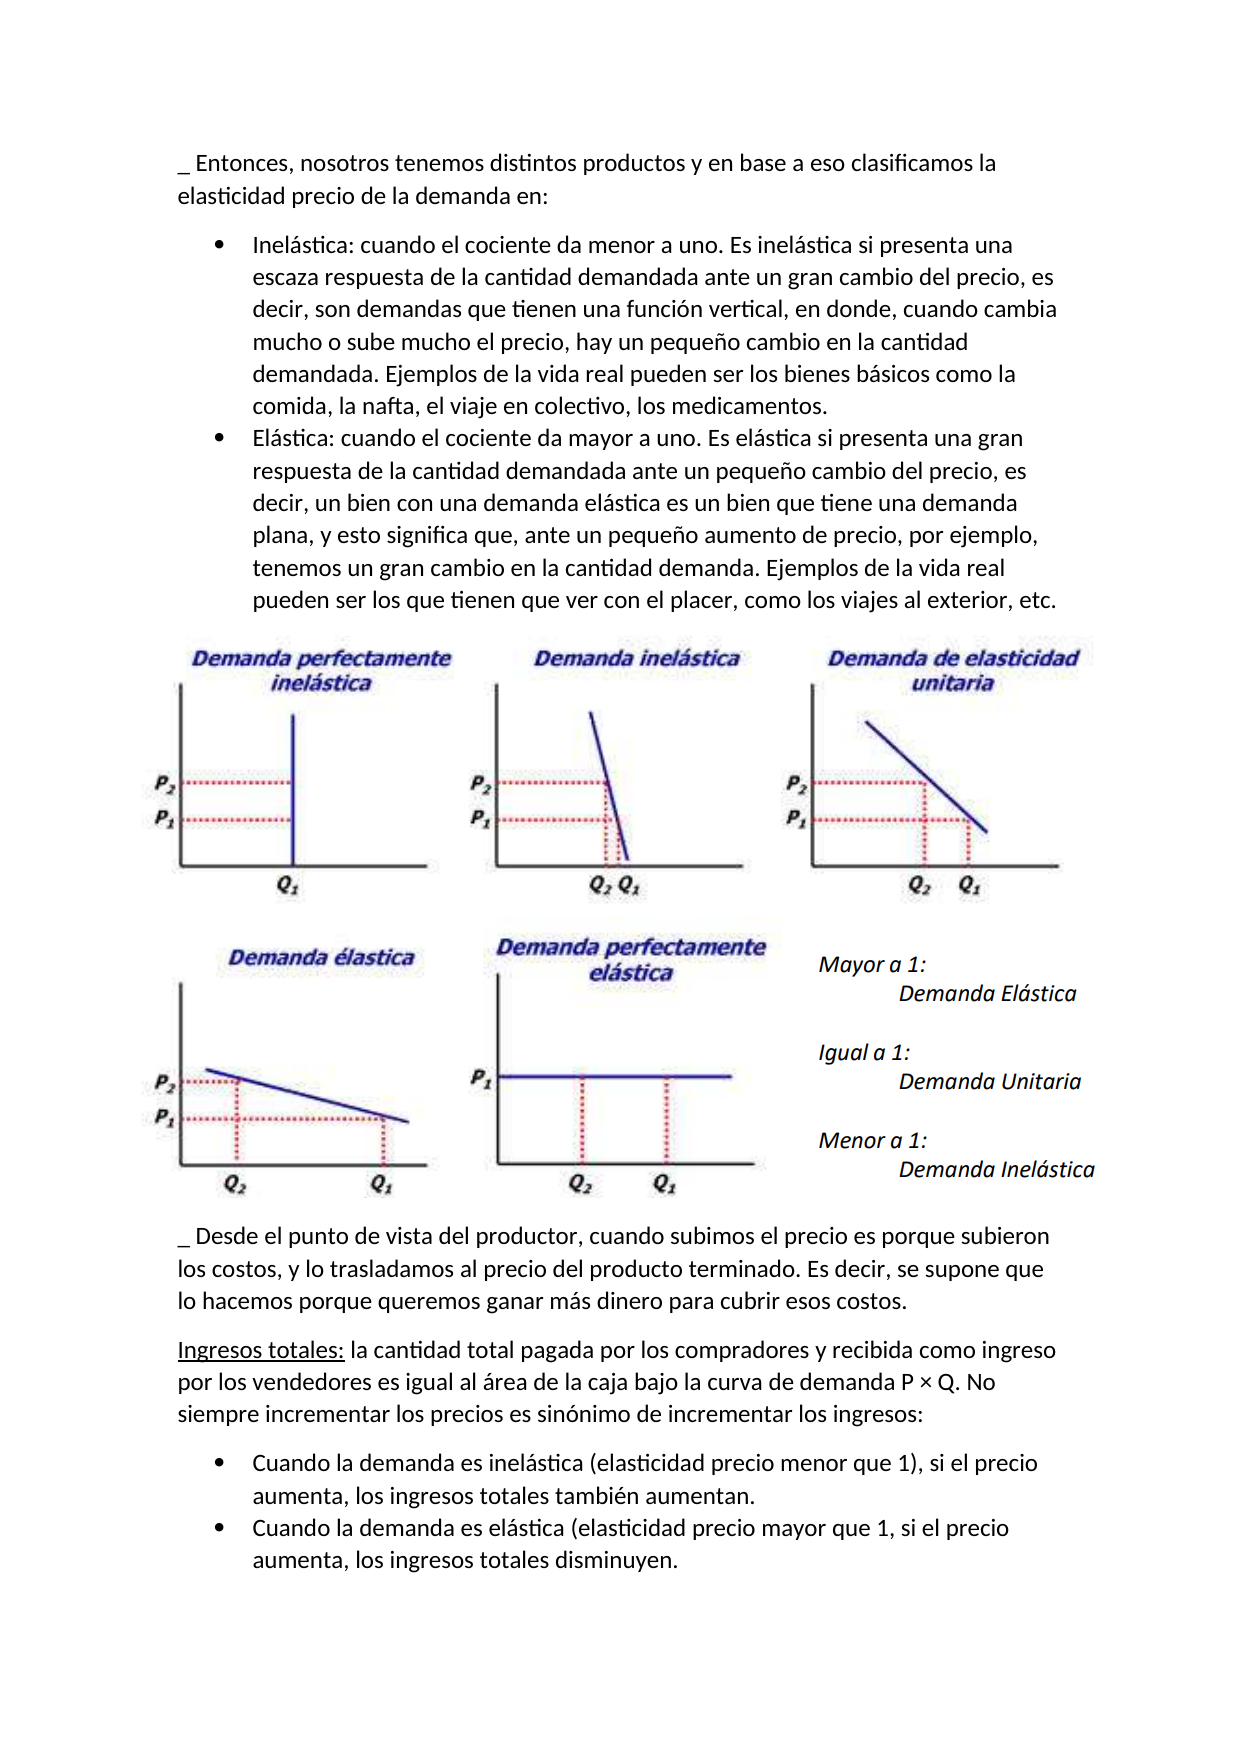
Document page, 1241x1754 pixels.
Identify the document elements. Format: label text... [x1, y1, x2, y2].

list Inelástica: cuando el cociente da menor a uno. Es inelástica si presenta una escaza respuesta de la cantidad demandada ante un gran cambio del precio, es decir, son demandas que tienen una función vertical, en donde, cuando cambia mucho o sube mucho el precio, hay un pequeño cambio en la cantidad demandada. Ejemplos de la vida real pueden ser los bienes básicos como la comida, la nafta, el viaje en colectivo, los medicamentos. [215, 229, 1063, 421]
picture [140, 631, 1100, 1198]
text Ingresos totales: la cantidad total pagada por los compradores y recibida como ingreso por los vendedores es igual al área de la caja bajo la curva de demanda P × Q. No siempre incrementar los precios es sinónimo de incrementar los ingresos: [177, 1334, 1063, 1429]
list Elástica: cuando el cociente da mayor a uno. Es elástica si presenta una gran respuesta de la cantidad demandada ante un pequeño cambio del precio, es decir, un bien con una demanda elástica es un bien que tiene una demanda plana, y esto significa que, ante un pequeño aumento de precio, por ejemplo, tenemos un gran cambio en la cantidad demanda. Ejemplos de la vida real pueden ser los que tienen que ver con el placer, como los viajes al exterior, etc. [215, 423, 1063, 614]
list Cuando la demanda es elástica (elasticidad precio mayor que 1, si el precio aumenta, los ingresos totales disminuyen. [215, 1512, 1063, 1575]
text _ Desde el punto de vista del productor, cuando subimos el precio es porque subieron los costos, y lo trasladamos al precio del producto terminado. Es decir, se supone que lo hacemos porque queremos ganar más dinero para cubrir esos costos. [177, 1221, 1063, 1316]
list Cuando la demanda es inelástica (elasticidad precio menor que 1), si el precio aumenta, los ingresos totales también aumentan. [215, 1448, 1063, 1510]
text _ Entonces, nosotros tenemos distintos productos y en base a eso clasificamos la elasticidad precio de la demanda en: [177, 148, 1063, 210]
